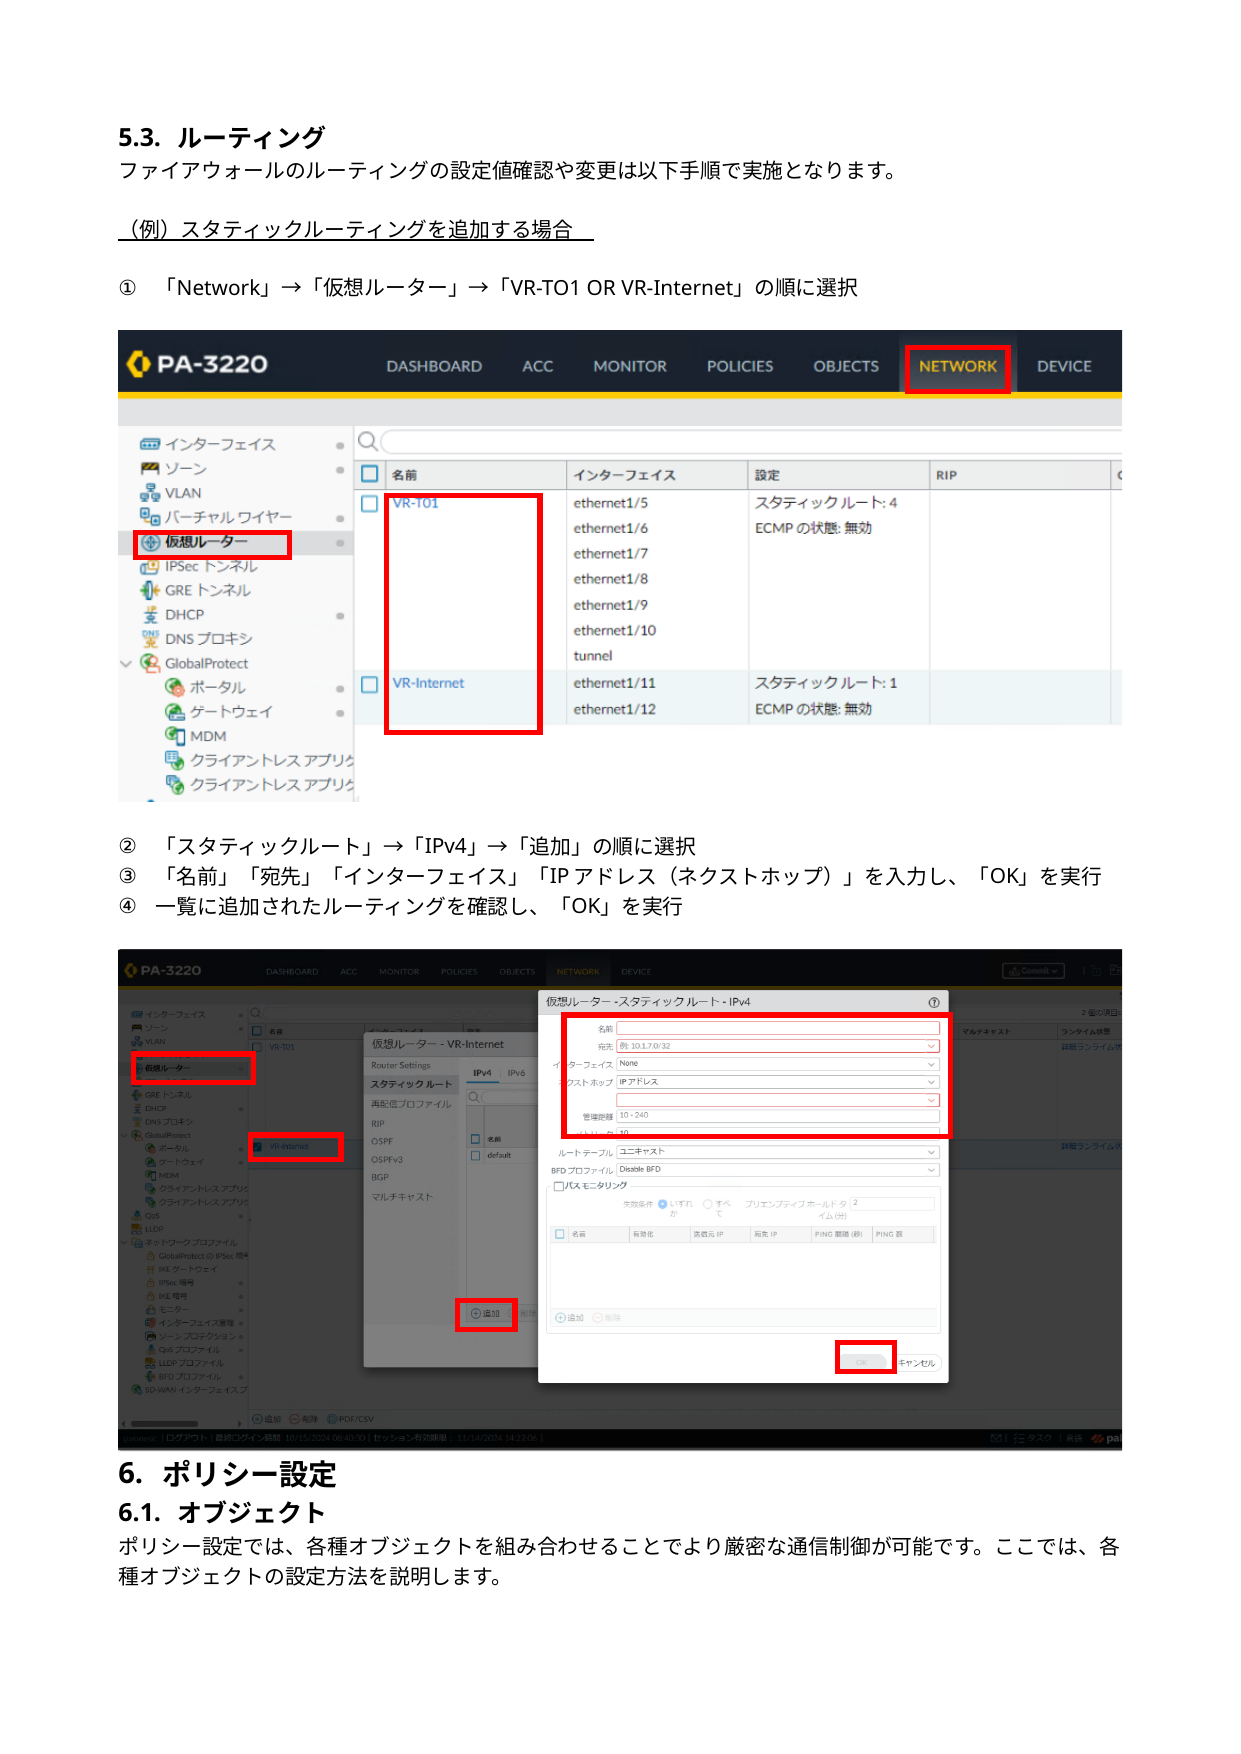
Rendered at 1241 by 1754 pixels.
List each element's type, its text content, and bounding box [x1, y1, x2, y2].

subtitle ルーティング [118, 118, 1122, 154]
text ポリシー設定では、各種オブジェクトを組み合わせることでより厳密な通信制御が可能です。ここでは、各種オブジェクトの設定方法を説明します。 [118, 1530, 1122, 1591]
picture [118, 330, 1123, 802]
picture [118, 949, 1123, 1452]
subtitle オブジェクト [118, 1494, 1122, 1530]
text ファイアウォールのルーティングの設定値確認や変更は以下手順で実施となります。 [118, 154, 1122, 184]
list 「名前」「宛先」「インターフェイス」「IPアドレス（ネクストホップ）」を入力し、「OK」を実行 [118, 860, 1122, 891]
list 「スタティックルート」→「IPv4」→「追加」の順に選択 [118, 830, 1122, 860]
list 一覧に追加されたルーティングを確認し、「OK」を実行 [118, 891, 1122, 921]
text （例）スタティックルーティングを追加する場合 [118, 213, 1122, 243]
list 「Network」→「仮想ルーター」→「VR-TO1 OR VR-Internet」の順に選択 [118, 272, 1122, 302]
subtitle ポリシー設定 [118, 1452, 1122, 1494]
